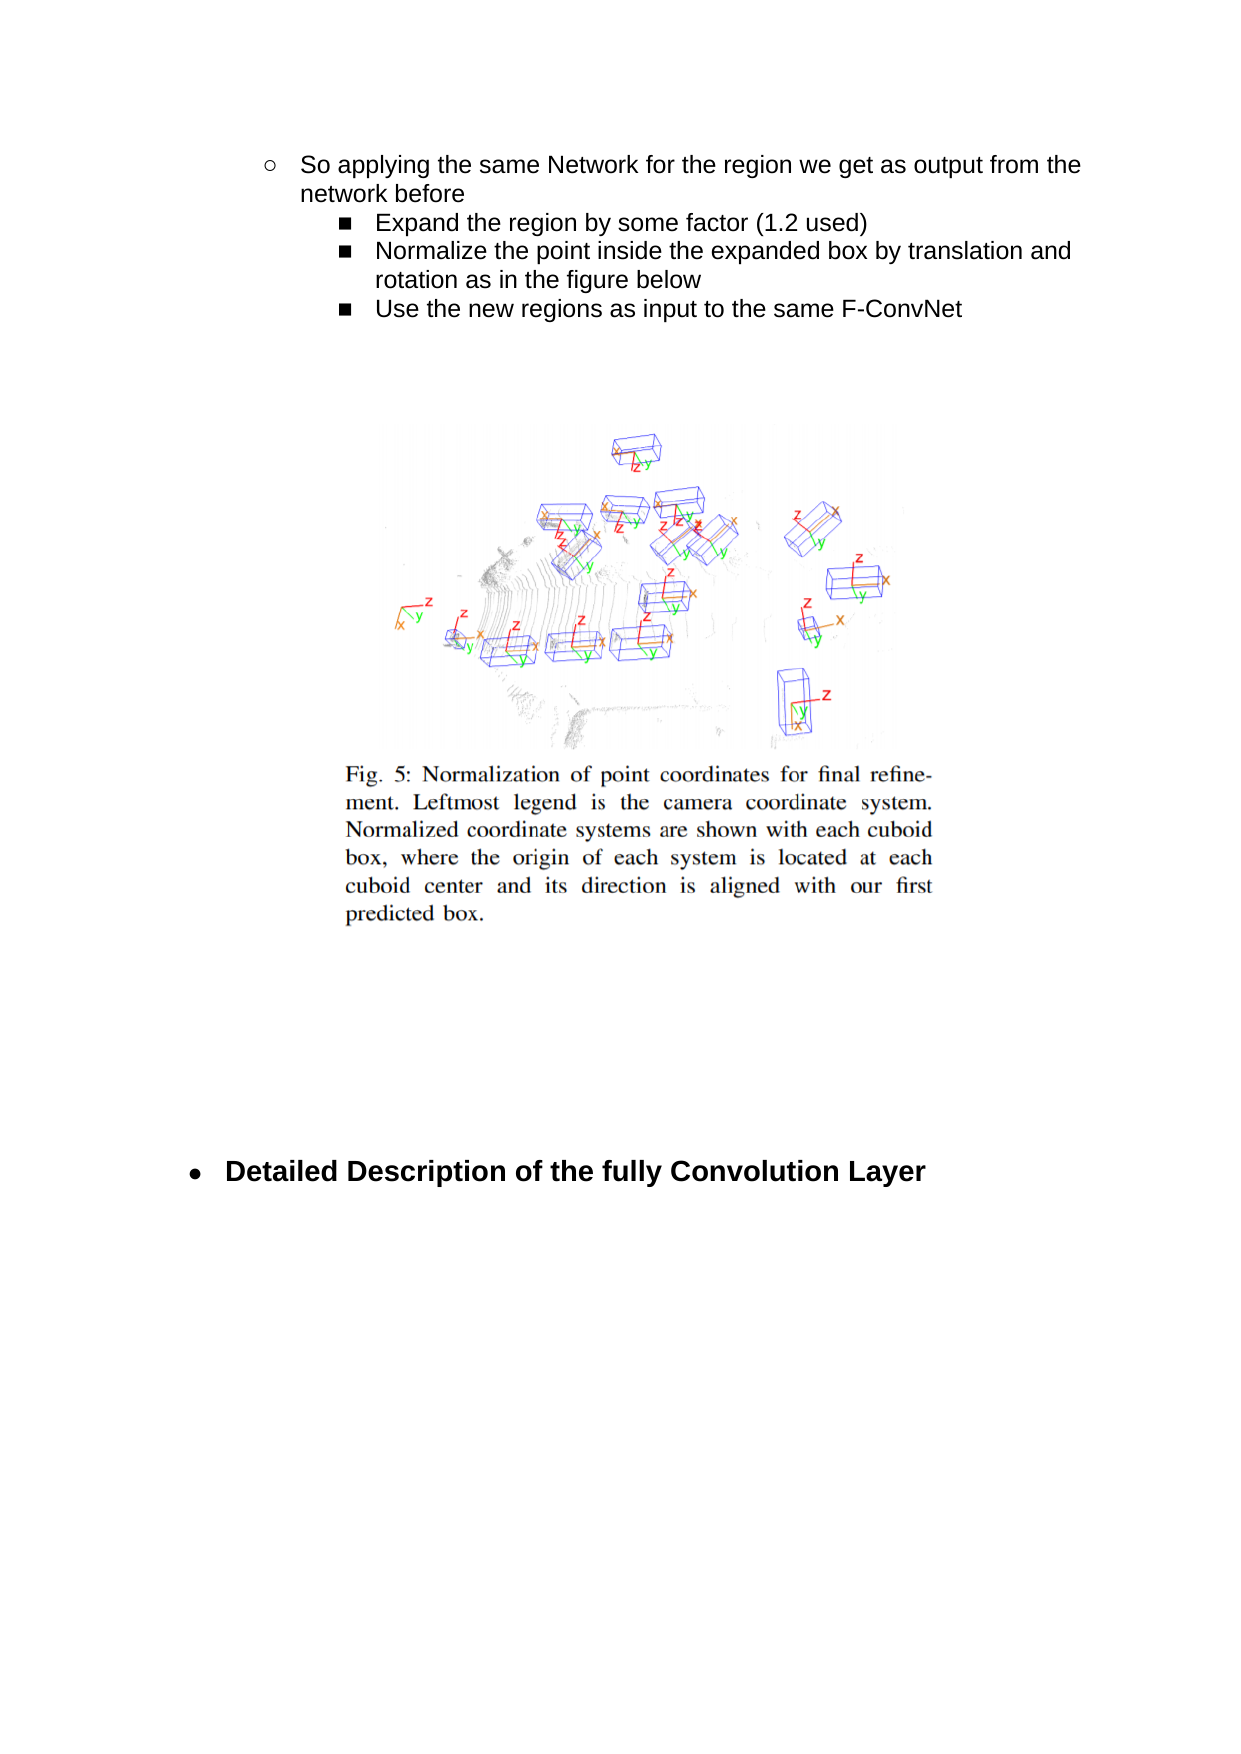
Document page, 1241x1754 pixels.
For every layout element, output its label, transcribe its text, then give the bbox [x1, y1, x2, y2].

list Expand the region by some factor (1.2 used) [337, 207, 1090, 236]
list Use the new regions as input to the same F-ConvNet [337, 294, 1090, 322]
list Normalize the point inside the expanded box by translation and rotation as in the figure below [337, 236, 1090, 294]
picture [282, 355, 958, 951]
list Detailed Description of the fully Convolution Layer [187, 1154, 1090, 1216]
list So applying the same Network for the region we get as output from the network before [262, 150, 1090, 207]
